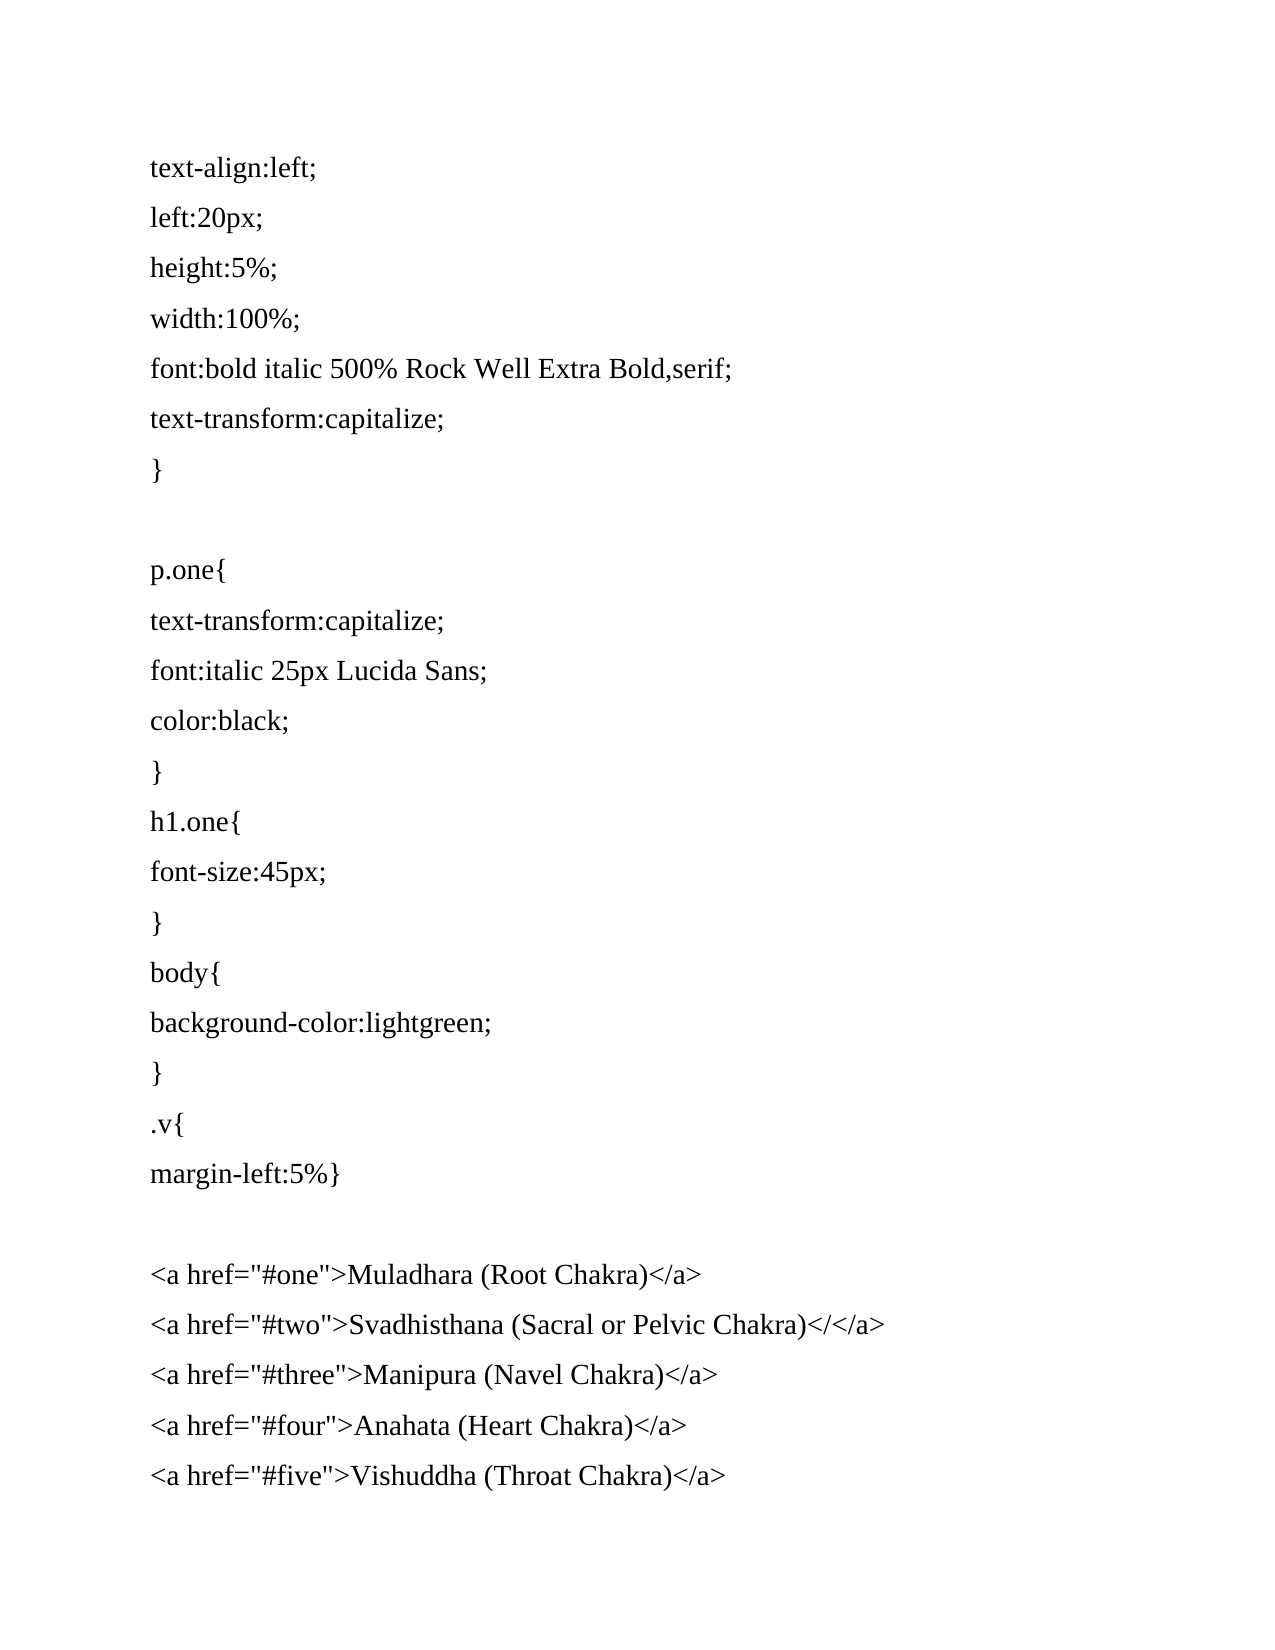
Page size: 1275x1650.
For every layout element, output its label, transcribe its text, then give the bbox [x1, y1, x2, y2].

text h1.one{ [150, 804, 1125, 838]
text left:20px; [150, 200, 1125, 234]
text } [150, 452, 1125, 485]
text <a href="#two">Svadhisthana (Sacral or Pelvic Chakra)</</a> [150, 1307, 1125, 1341]
text <a href="#three">Manipura (Navel Chakra)</a> [150, 1357, 1125, 1391]
text .v{ [150, 1106, 1125, 1139]
text font:bold italic 500% Rock Well Extra Bold,serif; [150, 351, 1125, 385]
text body{ [150, 955, 1125, 988]
text margin-left:5%} [150, 1156, 1125, 1190]
text p.one{ [150, 552, 1125, 586]
text height:5%; [150, 251, 1125, 284]
text } [150, 754, 1125, 787]
text background-color:lightgreen; [150, 1005, 1125, 1039]
text } [150, 905, 1125, 938]
text text-transform:capitalize; [150, 402, 1125, 435]
text <a href="#four">Anahata (Heart Chakra)</a> [150, 1408, 1125, 1441]
text } [150, 1056, 1125, 1089]
text width:100%; [150, 301, 1125, 334]
text text-align:left; [150, 150, 1125, 183]
text <a href="#five">Vishuddha (Throat Chakra)</a> [150, 1458, 1125, 1492]
text color:black; [150, 703, 1125, 737]
text font:italic 25px Lucida Sans; [150, 653, 1125, 687]
text font-size:45px; [150, 854, 1125, 888]
text <a href="#one">Muladhara (Root Chakra)</a> [150, 1257, 1125, 1290]
text text-transform:capitalize; [150, 603, 1125, 636]
